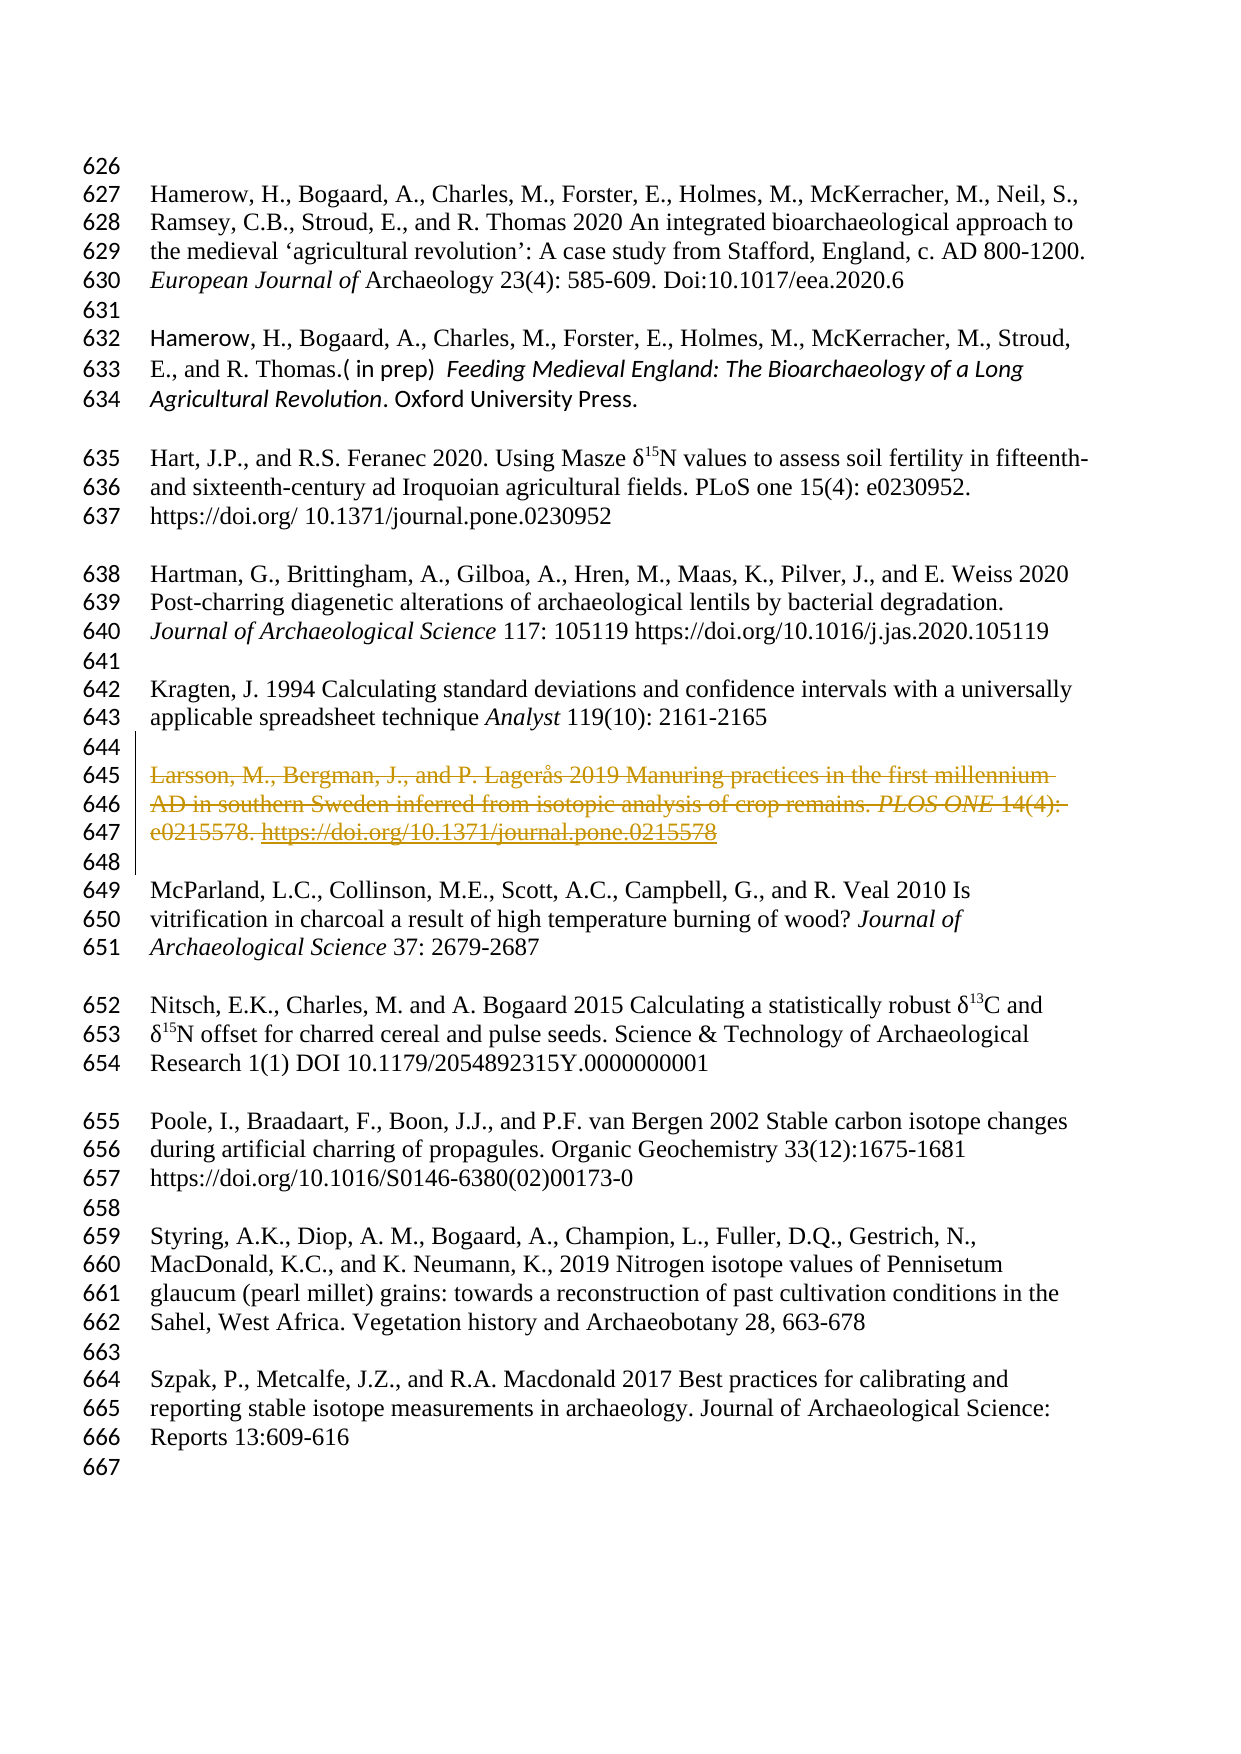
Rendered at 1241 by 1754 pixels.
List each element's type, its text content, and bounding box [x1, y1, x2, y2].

text Poole, I., Braadaart, F., Boon, J.J., and P.F. van Bergen 2002 Stable carbon isotope changes during artificial charring of propagules. Organic Geochemistry 33(12):1675-1681 https://doi.org/10.1016/S0146-6380(02)00173-0 [150, 1106, 1090, 1192]
text Hart, J.P., and R.S. Feranec 2020. Using Masze δ15N values to assess soil fertility in fifteenth- and sixteenth-century ad Iroquoian agricultural fields. PLoS one 15(4): e0230952. https://doi.org/ 10.1371/journal.pone.0230952 [150, 443, 1090, 529]
text Hartman, G., Brittingham, A., Gilboa, A., Hren, M., Maas, K., Pilver, J., and E. Weiss 2020 Post-charring diagenetic alterations of archaeological lentils by bacterial degradation. Journal of Archaeological Science 117: 105119 https://doi.org/10.1016/j.jas.2020.105119 [150, 559, 1090, 645]
text Hamerow, H., Bogaard, A., Charles, M., Forster, E., Holmes, M., McKerracher, M., Stroud, E., and R. Thomas.( in prep) Feeding Medieval England: The Bioarchaeology of a Long Agricultural Revolution. Oxford University Press. [150, 322, 1090, 414]
text McParland, L.C., Collinson, M.E., Scott, A.C., Campbell, G., and R. Veal 2010 Is vitrification in charcoal a result of high temperature burning of wood? Journal of Archaeological Science 37: 2679-2687 [150, 875, 1090, 961]
text Styring, A.K., Diop, A. M., Bogaard, A., Champion, L., Fuller, D.Q., Gestrich, N., MacDonald, K.C., and K. Neumann, K., 2019 Nitrogen isotope values of Pennisetum glaucum (pearl millet) grains: towards a reconstruction of past cultivation conditions in the Sahel, West Africa. Vegetation history and Archaeobotany 28, 663-678 [150, 1221, 1090, 1336]
text Szpak, P., Metcalfe, J.Z., and R.A. Macdonald 2017 Best practices for calibrating and reporting stable isotope measurements in archaeology. Journal of Archaeological Science: Reports 13:609-616 [150, 1364, 1090, 1451]
text Hamerow, H., Bogaard, A., Charles, M., Forster, E., Holmes, M., McKerracher, M., Neil, S., Ramsey, C.B., Stroud, E., and R. Thomas 2020 An integrated bioarchaeological approach to the medieval ‘agricultural revolution’: A case study from Stafford, England, c. AD 800-1200. European Journal of Archaeology 23(4): 585-609. Doi:10.1017/eea.2020.6 [150, 179, 1090, 294]
text Nitsch, E.K., Charles, M. and A. Bogaard 2015 Calculating a statistically robust δ13C and δ15N offset for charred cereal and pulse seeds. Science & Technology of Archaeological Research 1(1) DOI 10.1179/2054892315Y.0000000001 [150, 990, 1090, 1077]
text Kragten, J. 1994 Calculating standard deviations and confidence intervals with a universally applicable spreadsheet technique Analyst 119(10): 2161-2165 [150, 674, 1090, 731]
